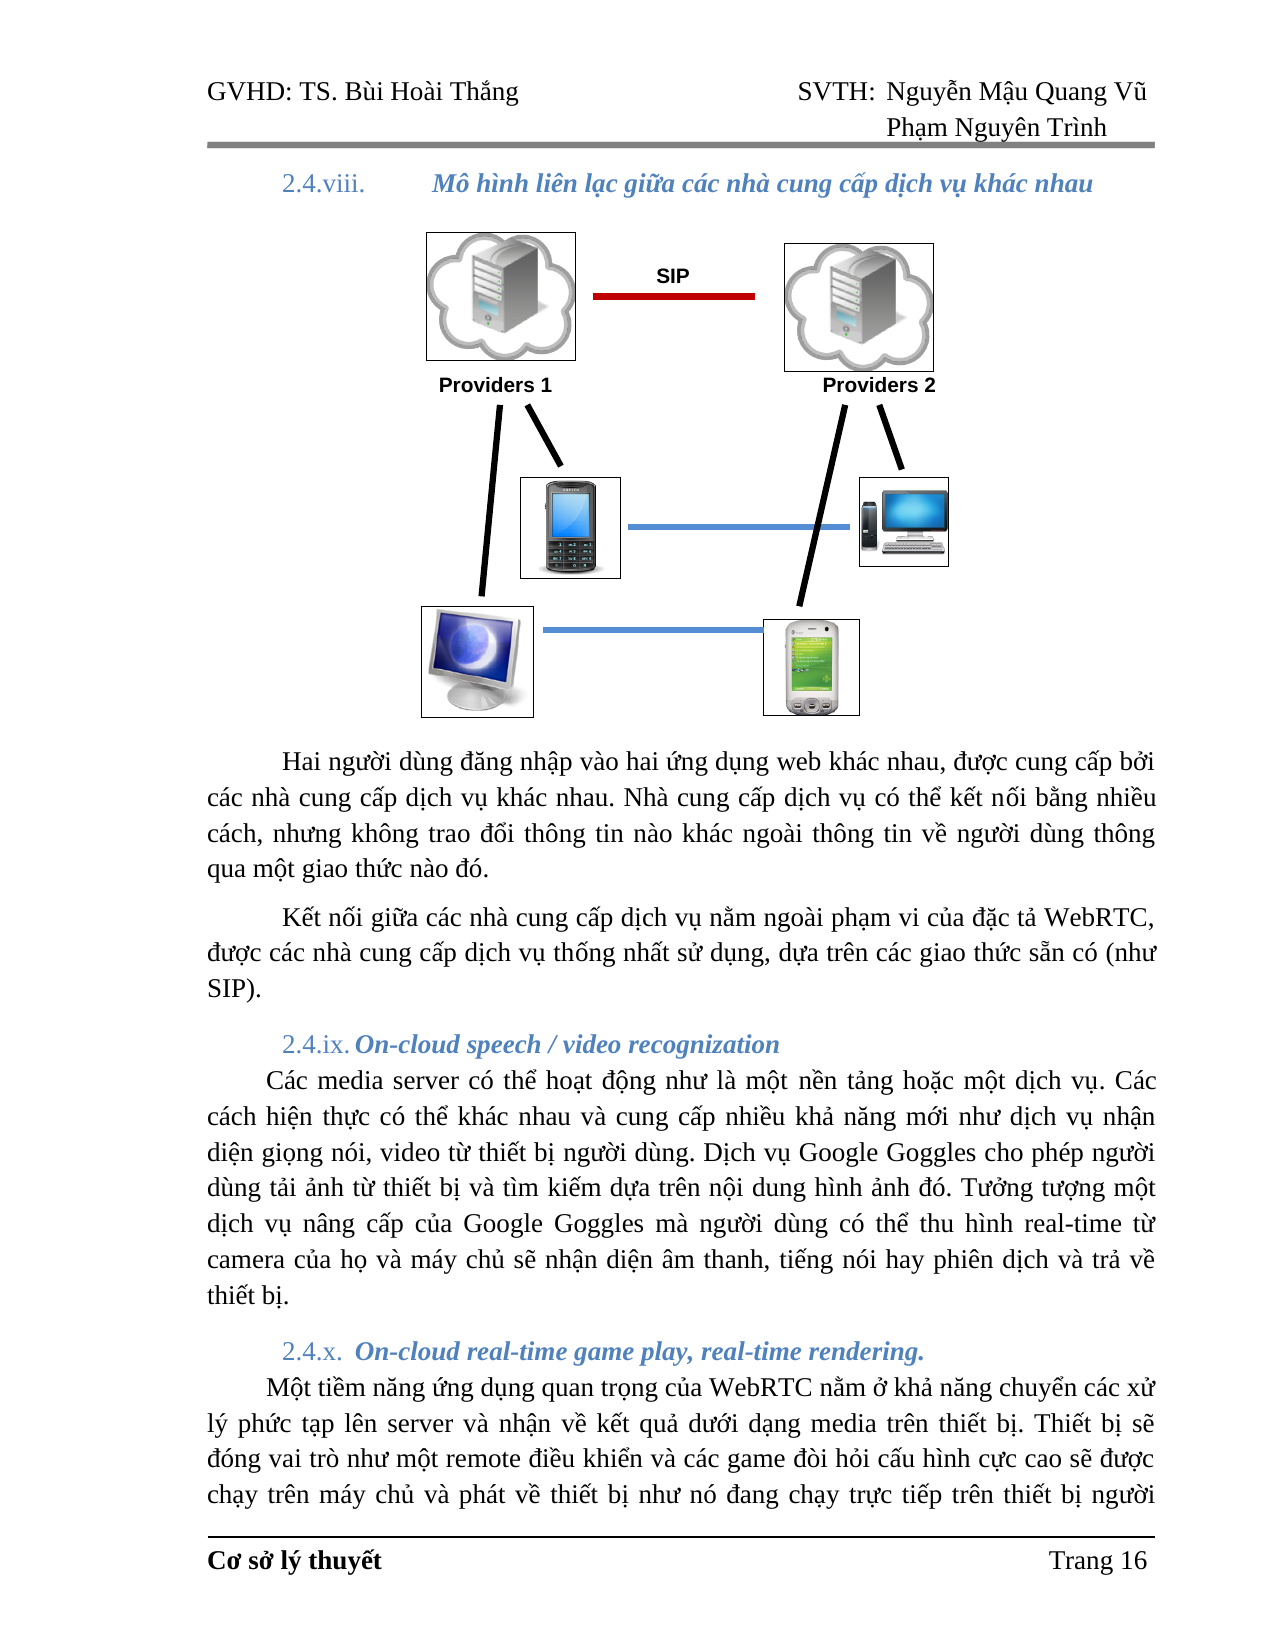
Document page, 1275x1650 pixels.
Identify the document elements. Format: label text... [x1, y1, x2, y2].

picture [427, 233, 575, 360]
picture [860, 478, 948, 566]
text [207, 1371, 1157, 1509]
text On-cloud real-time game play, real-time rendering. [282, 1335, 1157, 1366]
picture [521, 478, 620, 578]
picture [785, 244, 933, 371]
picture [422, 607, 533, 717]
picture [764, 620, 859, 715]
text Các media server có thể hoạt động như là một nền tảng hoặc một dịch vụ. Các cách hiện thực có thể khác nhau và cung cấp nhiều khả năng mới như dịch vụ nhận diện giọng nói, video từ thiết bị người dùng. Dịch vụ Google Goggles cho phép người dùng tải ảnh từ thiết bị và tìm kiếm dựa trên nội dung hình ảnh đó. Tưởng tượng một dịch vụ nâng cấp của Google Goggles mà người dùng có thể thu hình real-time từ camera của họ và máy chủ sẽ nhận diện âm thanh, tiếng nói hay phiên dịch và trả về thiết bị. [207, 1064, 1157, 1310]
text Kết nối giữa các nhà cung cấp dịch vụ nằm ngoài phạm vi của đặc tả WebRTC, được các nhà cung cấp dịch vụ thống nhất sử dụng, dựa trên các giao thức sẵn có (như SIP). [207, 901, 1157, 1003]
text Mô hình liên lạc giữa các nhà cung cấp dịch vụ khác nhau [282, 167, 1157, 198]
text On-cloud speech / video recognization [282, 1029, 1157, 1060]
text Hai người dùng đăng nhập vào hai ứng dụng web khác nhau, được cung cấp bởi các nhà cung cấp dịch vụ khác nhau. Nhà cung cấp dịch vụ có thể kết nối bằng nhiều cách, nhưng không trao đổi thông tin nào khác ngoài thông tin về người dùng thông qua một giao thức nào đó. [207, 745, 1157, 883]
